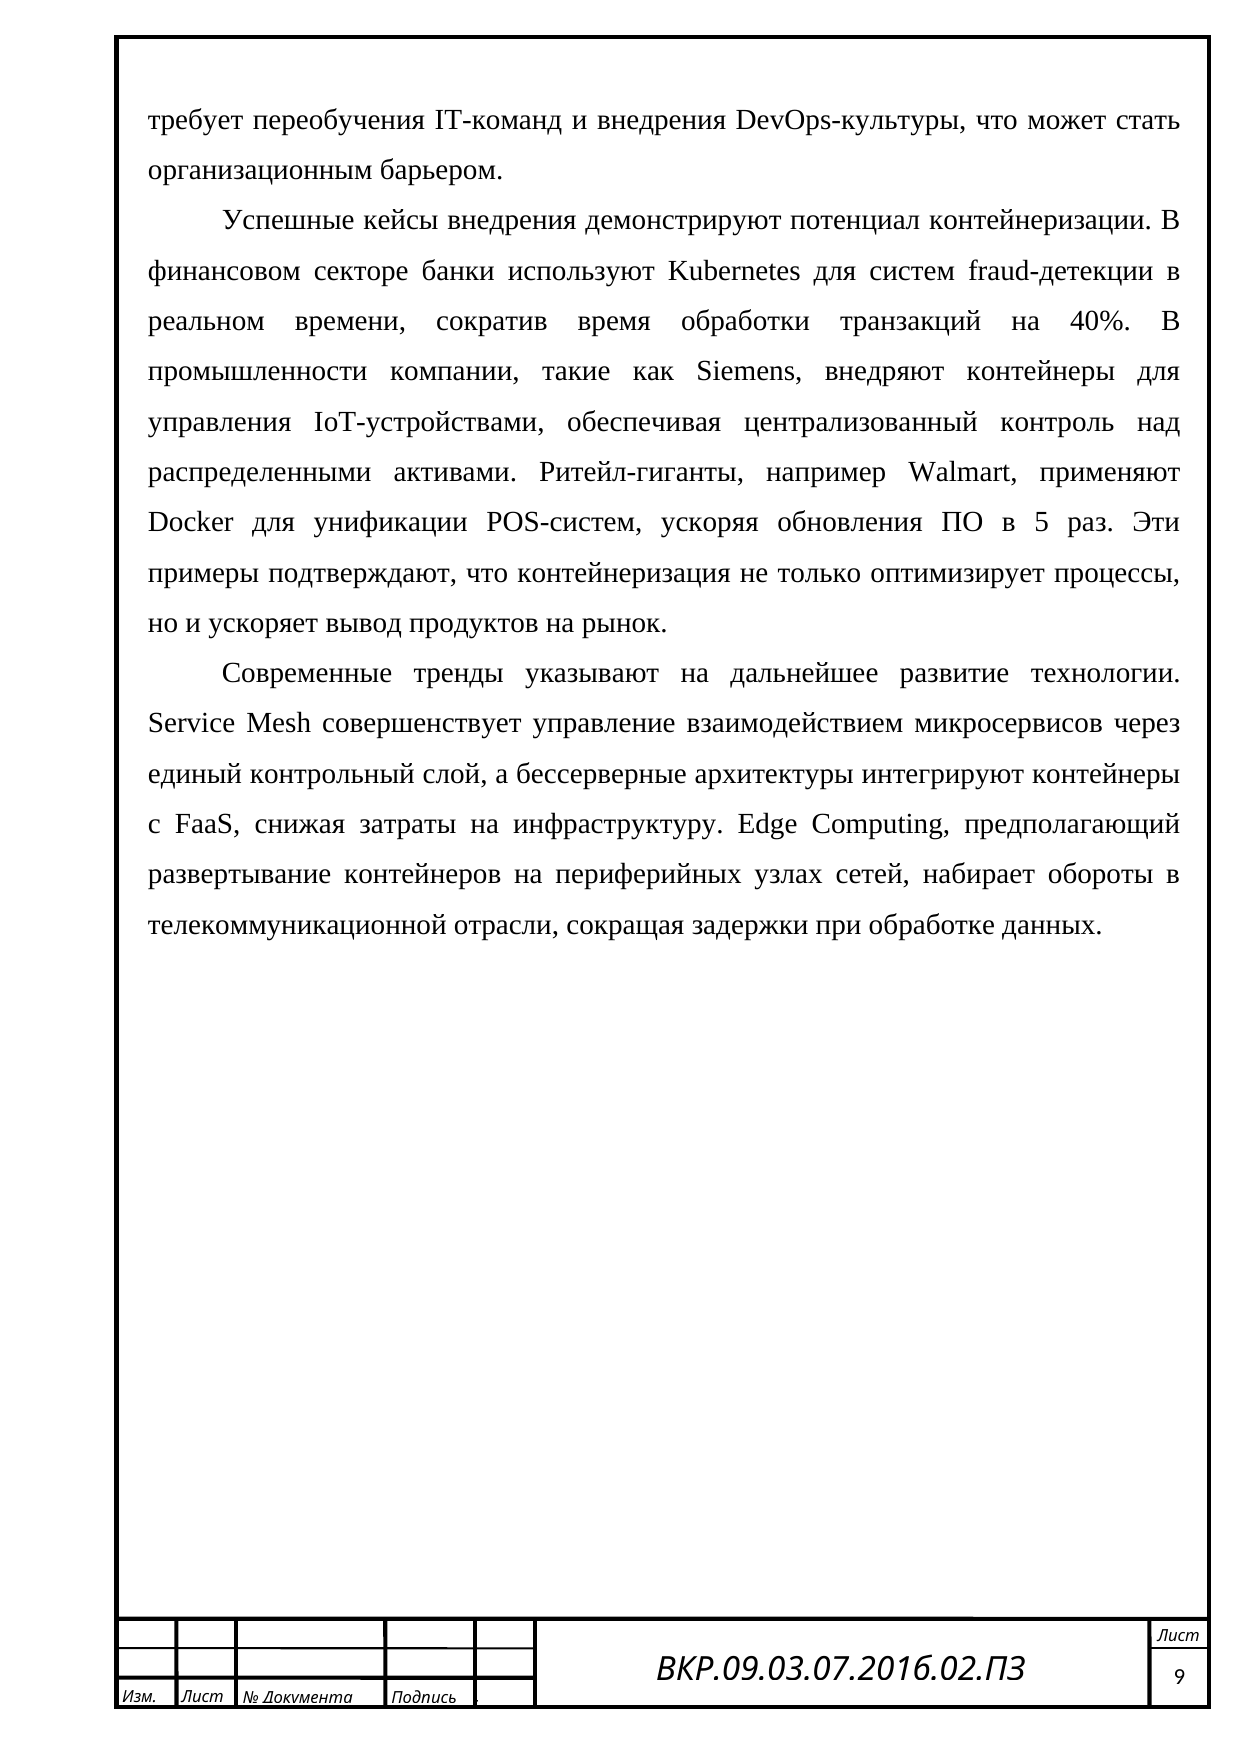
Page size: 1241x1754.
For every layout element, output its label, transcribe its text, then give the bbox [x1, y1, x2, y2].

text Успешные кейсы внедрения демонстрируют потенциал контейнеризации. В финансовом секторе банки используют Kubernetes для систем fraud-детекции в реальном времени, сократив время обработки транзакций на 40%. В промышленности компании, такие как Siemens, внедряют контейнеры для управления IoT-устройствами, обеспечивая централизованный контроль над распределенными активами. Ритейл-гиганты, например Walmart, применяют Docker для унификации POS-систем, ускоряя обновления ПО в 5 раз. Эти примеры подтверждают, что контейнеризация не только оптимизирует процессы, но и ускоряет вывод продуктов на рынок. [148, 202, 1181, 638]
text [148, 102, 1181, 186]
text Современные тренды указывают на дальнейшее развитие технологии. Service Mesh совершенствует управление взаимодействием микросервисов через единый контрольный слой, а бессерверные архитектуры интегрируют контейнеры с FaaS, снижая затраты на инфраструктуру. Edge Computing, предполагающий развертывание контейнеров на периферийных узлах сетей, набирает обороты в телекоммуникационной отрасли, сокращая задержки при обработке данных. [148, 655, 1181, 940]
